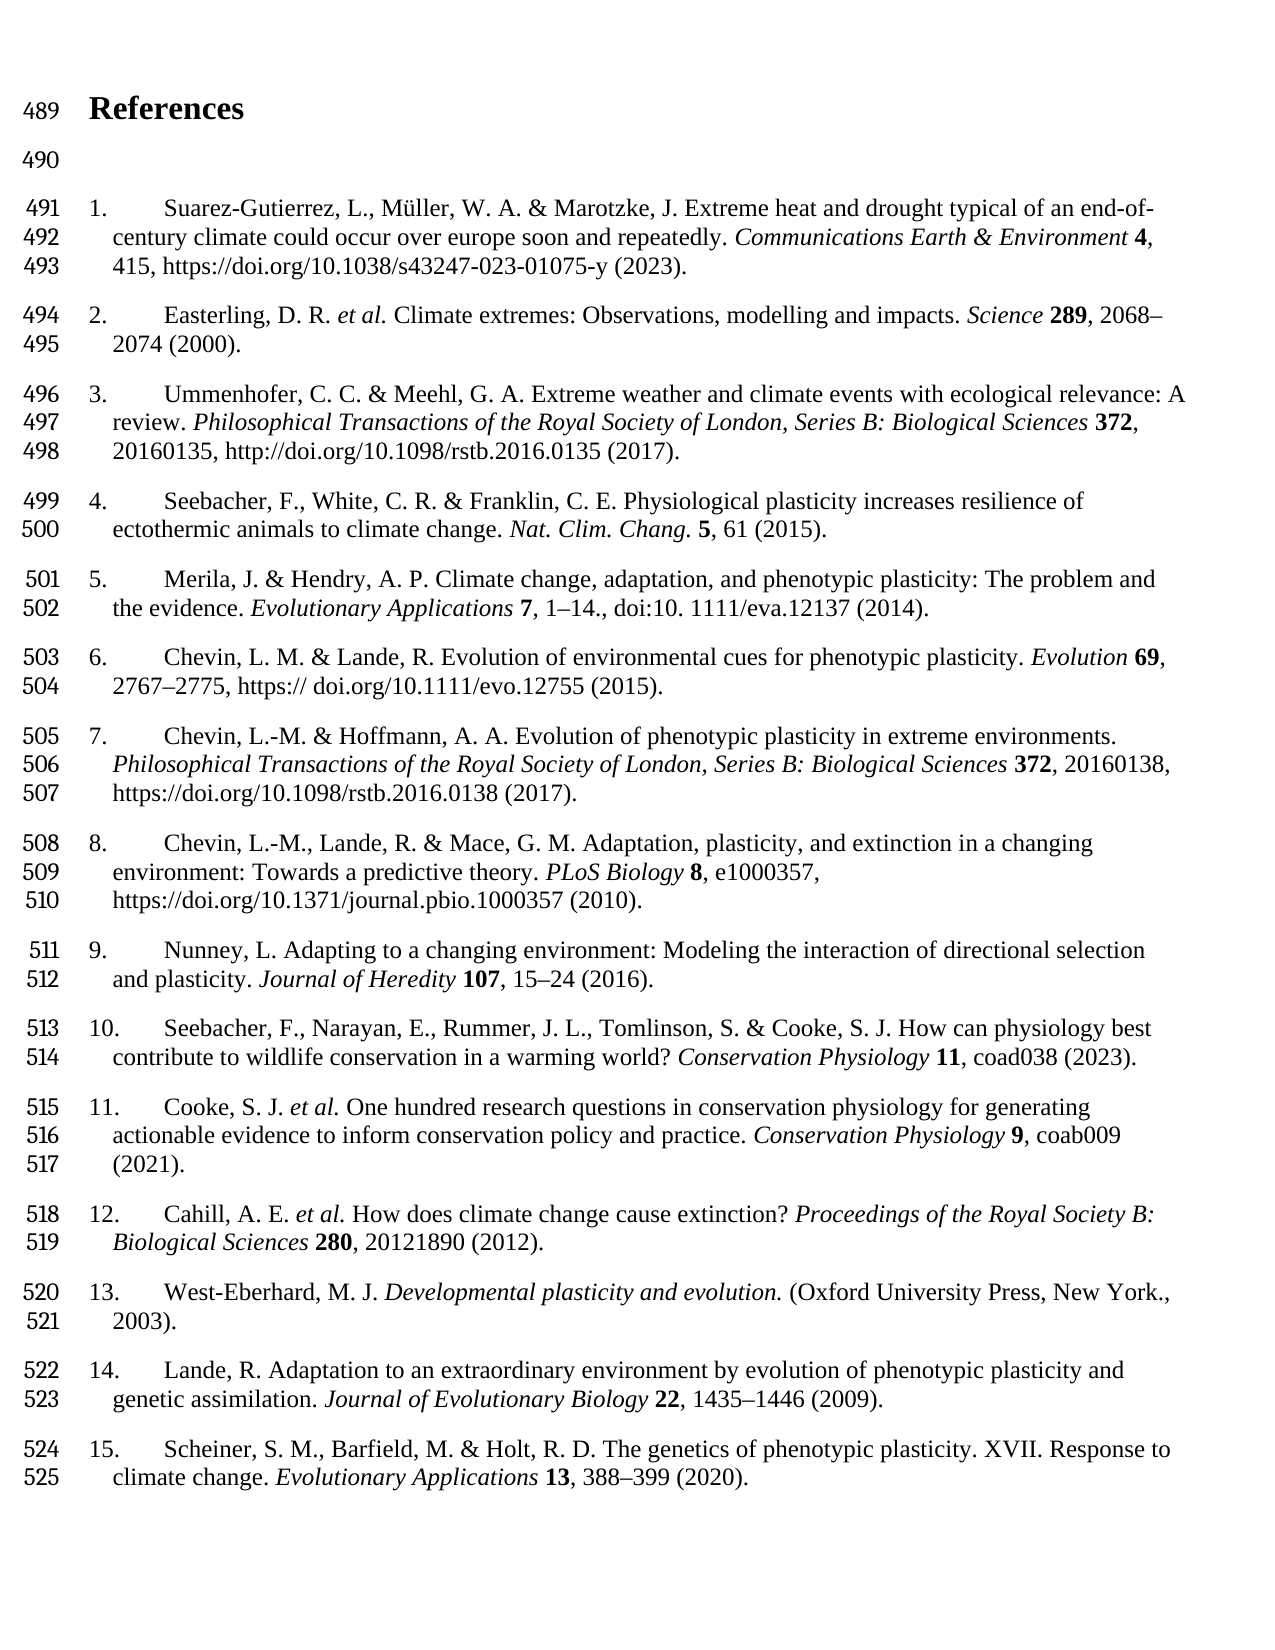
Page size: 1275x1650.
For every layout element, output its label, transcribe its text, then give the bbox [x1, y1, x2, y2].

text 9. Nunney, L. Adapting to a changing environment: Modeling the interaction of directional selection and plasticity. Journal of Heredity 107, 15–24 (2016). [89, 935, 1186, 992]
text 3. Ummenhofer, C. C. & Meehl, G. A. Extreme weather and climate events with ecological relevance: A review. Philosophical Transactions of the Royal Society of London, Series B: Biological Sciences 372, 20160135, http://doi.org/10.1098/rstb.2016.0135 (2017). [89, 379, 1186, 465]
text 15. Scheiner, S. M., Barfield, M. & Holt, R. D. The genetics of phenotypic plasticity. XVII. Response to climate change. Evolutionary Applications 13, 388–399 (2020). [89, 1434, 1186, 1491]
subtitle References [89, 89, 1186, 127]
text 4. Seebacher, F., White, C. R. & Franklin, C. E. Physiological plasticity increases resilience of ectothermic animals to climate change. Nat. Clim. Chang. 5, 61 (2015). [89, 486, 1186, 543]
text 1. Suarez-Gutierrez, L., Müller, W. A. & Marotzke, J. Extreme heat and drought typical of an end-of-century climate could occur over europe soon and repeatedly. Communications Earth & Environment 4, 415, https://doi.org/10.1038/s43247-023-01075-y (2023). [89, 193, 1186, 279]
text 7. Chevin, L.-M. & Hoffmann, A. A. Evolution of phenotypic plasticity in extreme environments. Philosophical Transactions of the Royal Society of London, Series B: Biological Sciences 372, 20160138, https://doi.org/10.1098/rstb.2016.0138 (2017). [89, 721, 1186, 807]
text 8. Chevin, L.-M., Lande, R. & Mace, G. M. Adaptation, plasticity, and extinction in a changing environment: Towards a predictive theory. PLoS Biology 8, e1000357, https://doi.org/10.1371/journal.pbio.1000357 (2010). [89, 828, 1186, 914]
text 6. Chevin, L. M. & Lande, R. Evolution of environmental cues for phenotypic plasticity. Evolution 69, 2767–2775, https:// doi.org/10.1111/evo.12755 (2015). [89, 642, 1186, 700]
text 13. West-Eberhard, M. J. Developmental plasticity and evolution. (Oxford University Press, New York., 2003). [89, 1277, 1186, 1334]
text 10. Seebacher, F., Narayan, E., Rummer, J. L., Tomlinson, S. & Cooke, S. J. How can physiology best contribute to wildlife conservation in a warming world? Conservation Physiology 11, coad038 (2023). [89, 1013, 1186, 1071]
text 14. Lande, R. Adaptation to an extraordinary environment by evolution of phenotypic plasticity and genetic assimilation. Journal of Evolutionary Biology 22, 1435–1446 (2009). [89, 1355, 1186, 1413]
text 12. Cahill, A. E. et al. How does climate change cause extinction? Proceedings of the Royal Society B: Biological Sciences 280, 20121890 (2012). [89, 1199, 1186, 1256]
text 2. Easterling, D. R. et al. Climate extremes: Observations, modelling and impacts. Science 289, 2068–2074 (2000). [89, 300, 1186, 358]
text 5. Merila, J. & Hendry, A. P. Climate change, adaptation, and phenotypic plasticity: The problem and the evidence. Evolutionary Applications 7, 1–14., doi:10. 1111/eva.12137 (2014). [89, 564, 1186, 622]
text 11. Cooke, S. J. et al. One hundred research questions in conservation physiology for generating actionable evidence to inform conservation policy and practice. Conservation Physiology 9, coab009 (2021). [89, 1092, 1186, 1178]
